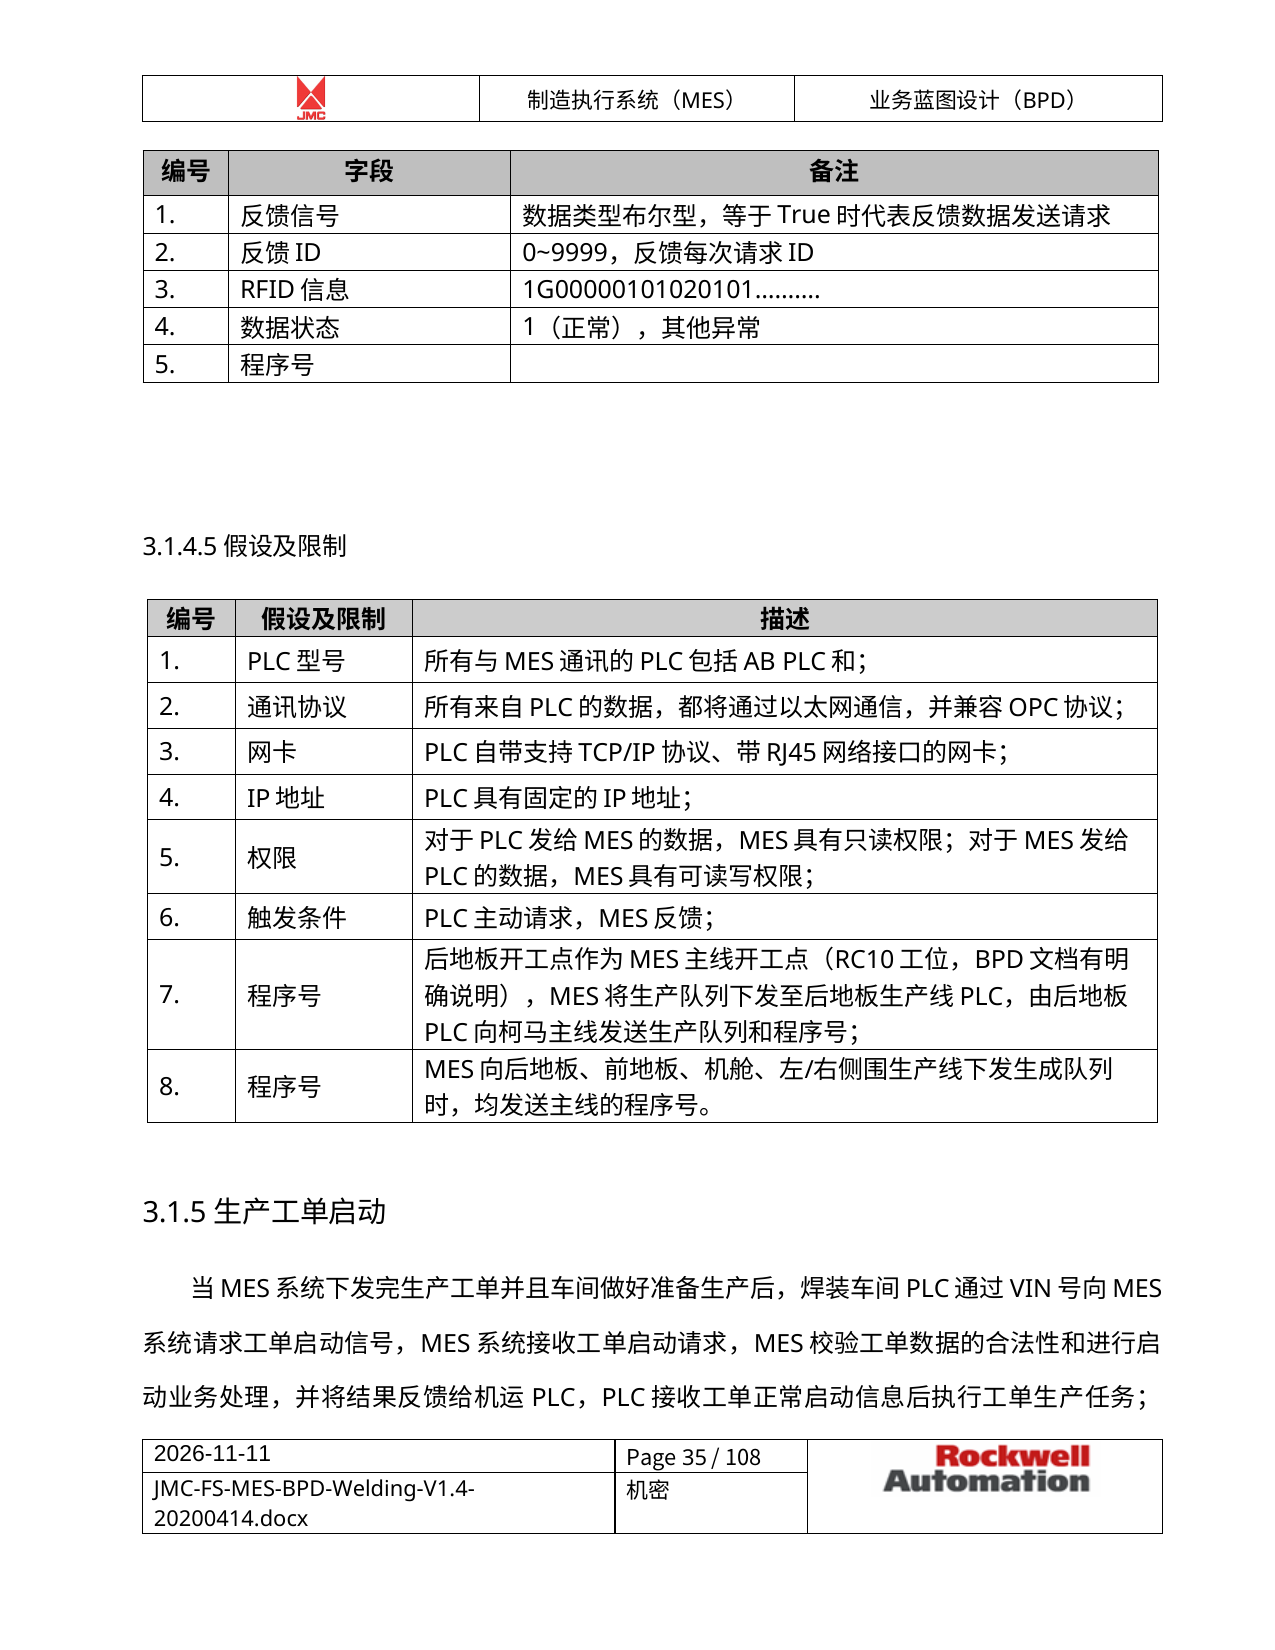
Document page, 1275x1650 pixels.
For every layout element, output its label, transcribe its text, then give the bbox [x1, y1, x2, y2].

table_cell 触发条件 [236, 894, 412, 939]
table_cell PLC主动请求，MES反馈； [413, 894, 1157, 939]
table_cell [148, 729, 235, 773]
table_cell [144, 196, 228, 232]
table_cell 1（正常），其他异常 [511, 308, 1158, 344]
picture [868, 1440, 1101, 1497]
table_cell 反馈信号 [229, 196, 510, 232]
table_cell 1G00000101020101………. [511, 271, 1158, 307]
table_cell [148, 1050, 235, 1122]
subtitle 生产工单启动 [142, 1189, 1162, 1231]
table_cell 权限 [236, 820, 412, 893]
table_cell [144, 345, 228, 382]
table_cell MES向后地板、前地板、机舱、左/右侧围生产线下发生成队列时，均发送主线的程序号。 [413, 1050, 1157, 1122]
table_cell 反馈ID [229, 234, 510, 270]
table_header 描述 [413, 600, 1157, 636]
table_cell RFID信息 [229, 271, 510, 307]
table_cell 程序号 [229, 345, 510, 382]
table_cell [511, 345, 1158, 382]
table_cell [148, 637, 235, 682]
table_cell [148, 683, 235, 728]
table_header 编号 [148, 600, 235, 636]
table_cell 数据类型布尔型，等于True时代表反馈数据发送请求 [511, 196, 1158, 232]
table_cell PLC自带支持TCP/IP协议、带RJ45网络接口的网卡； [413, 729, 1157, 773]
table_cell 0~9999，反馈每次请求ID [511, 234, 1158, 270]
picture [296, 76, 326, 121]
table_cell 对于PLC发给MES的数据，MES具有只读权限；对于MES发给PLC的数据，MES具有可读写权限； [413, 820, 1157, 893]
table_cell 程序号 [236, 1050, 412, 1122]
table_cell 后地板开工点作为MES主线开工点（RC10工位，BPD文档有明确说明），MES将生产队列下发至后地板生产线PLC，由后地板PLC向柯马主线发送生产队列和程序号； [413, 940, 1157, 1048]
table_cell PLC型号 [236, 637, 412, 682]
table_cell [148, 940, 235, 1048]
table_header 字段 [229, 151, 510, 195]
table_cell 所有来自PLC的数据，都将通过以太网通信，并兼容OPC协议； [413, 683, 1157, 728]
table_header 备注 [511, 151, 1158, 195]
table_cell 程序号 [236, 940, 412, 1048]
table_cell 网卡 [236, 729, 412, 773]
table_cell [148, 820, 235, 893]
table_cell PLC具有固定的IP地址； [413, 775, 1157, 819]
table_cell [148, 894, 235, 939]
table_cell IP地址 [236, 775, 412, 819]
table_cell [148, 775, 235, 819]
table_header 假设及限制 [236, 600, 412, 636]
table_cell 所有与MES通讯的PLC包括AB PLC和； [413, 637, 1157, 682]
table_cell [144, 234, 228, 270]
table_cell [144, 308, 228, 344]
table_cell 通讯协议 [236, 683, 412, 728]
subtitle 假设及限制 [142, 526, 1162, 562]
table_cell 数据状态 [229, 308, 510, 344]
table_header 编号 [144, 151, 228, 195]
table_cell [144, 271, 228, 307]
